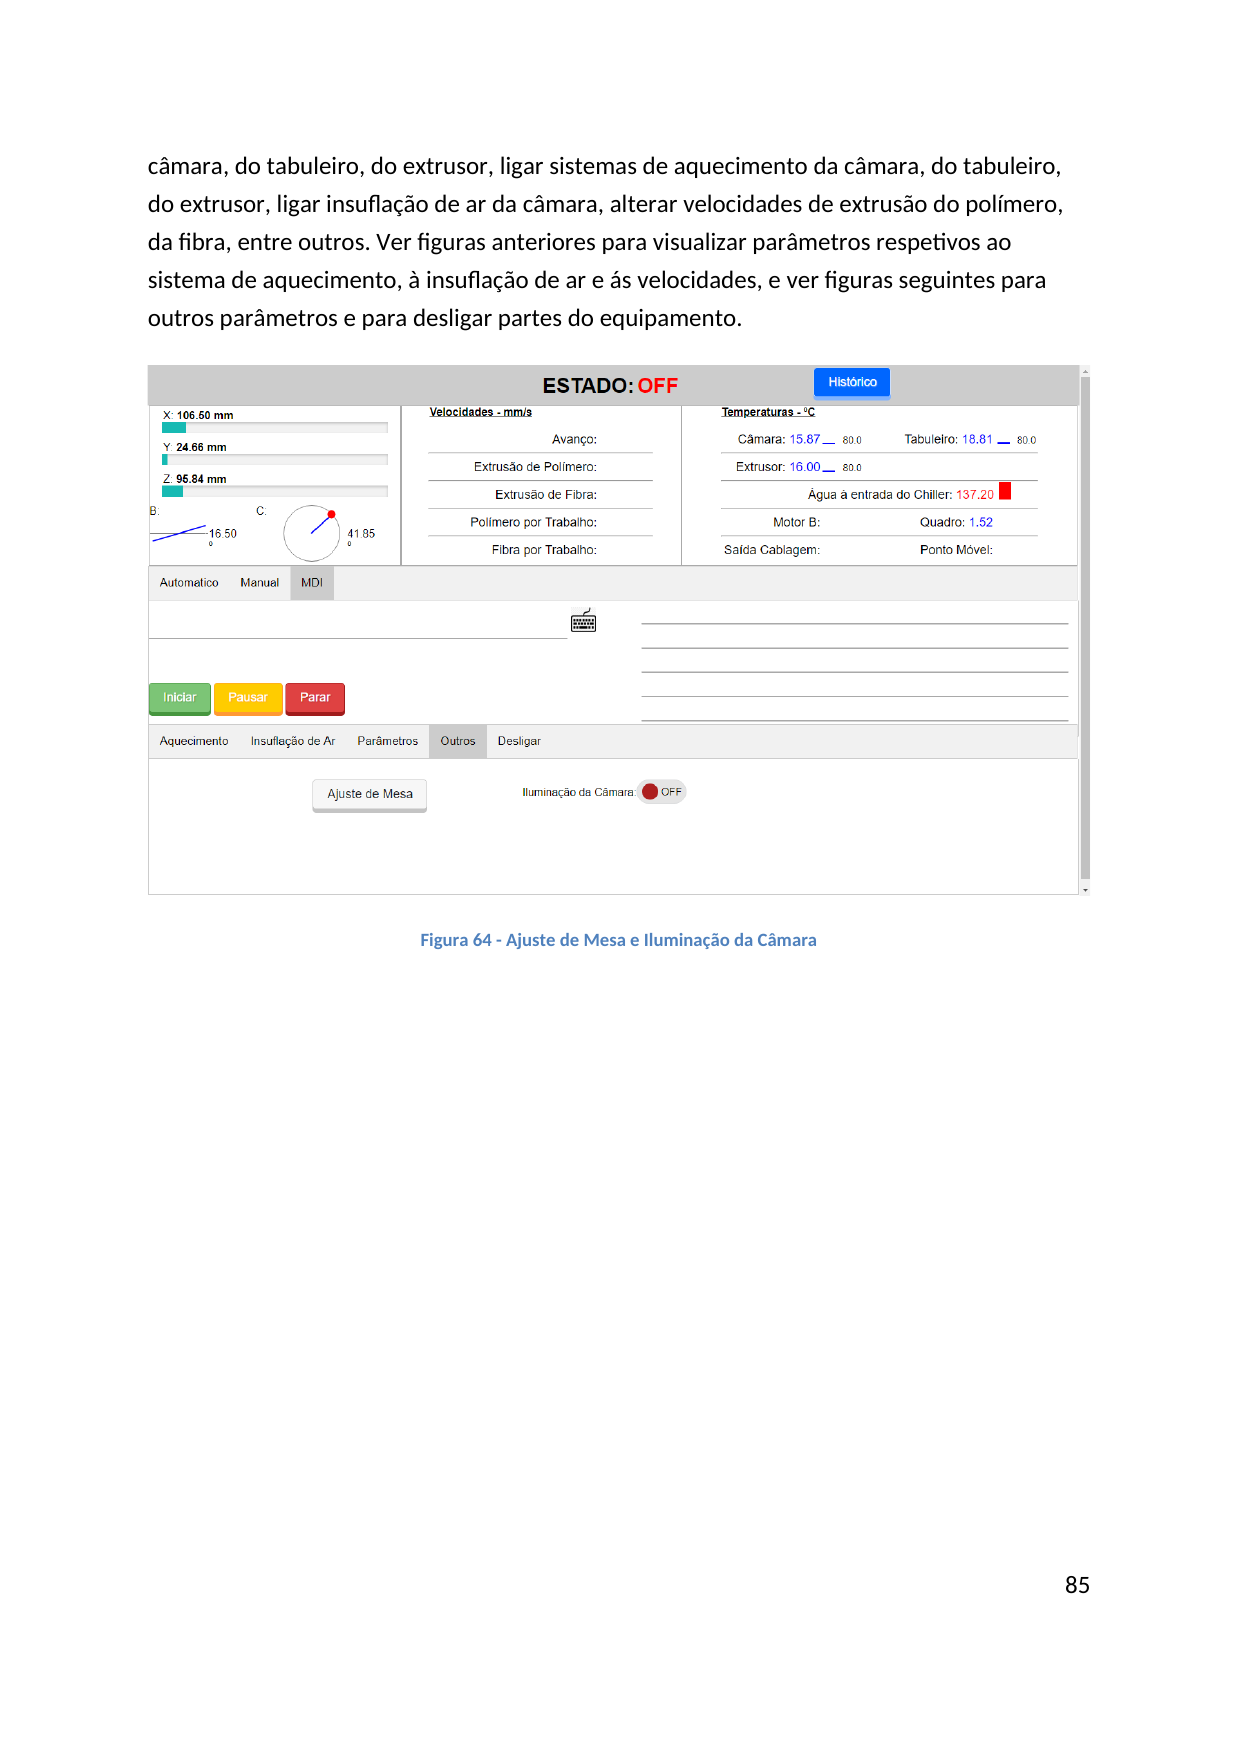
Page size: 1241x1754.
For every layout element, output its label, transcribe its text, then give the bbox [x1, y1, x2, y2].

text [148, 150, 1090, 333]
picture [147, 365, 1091, 896]
